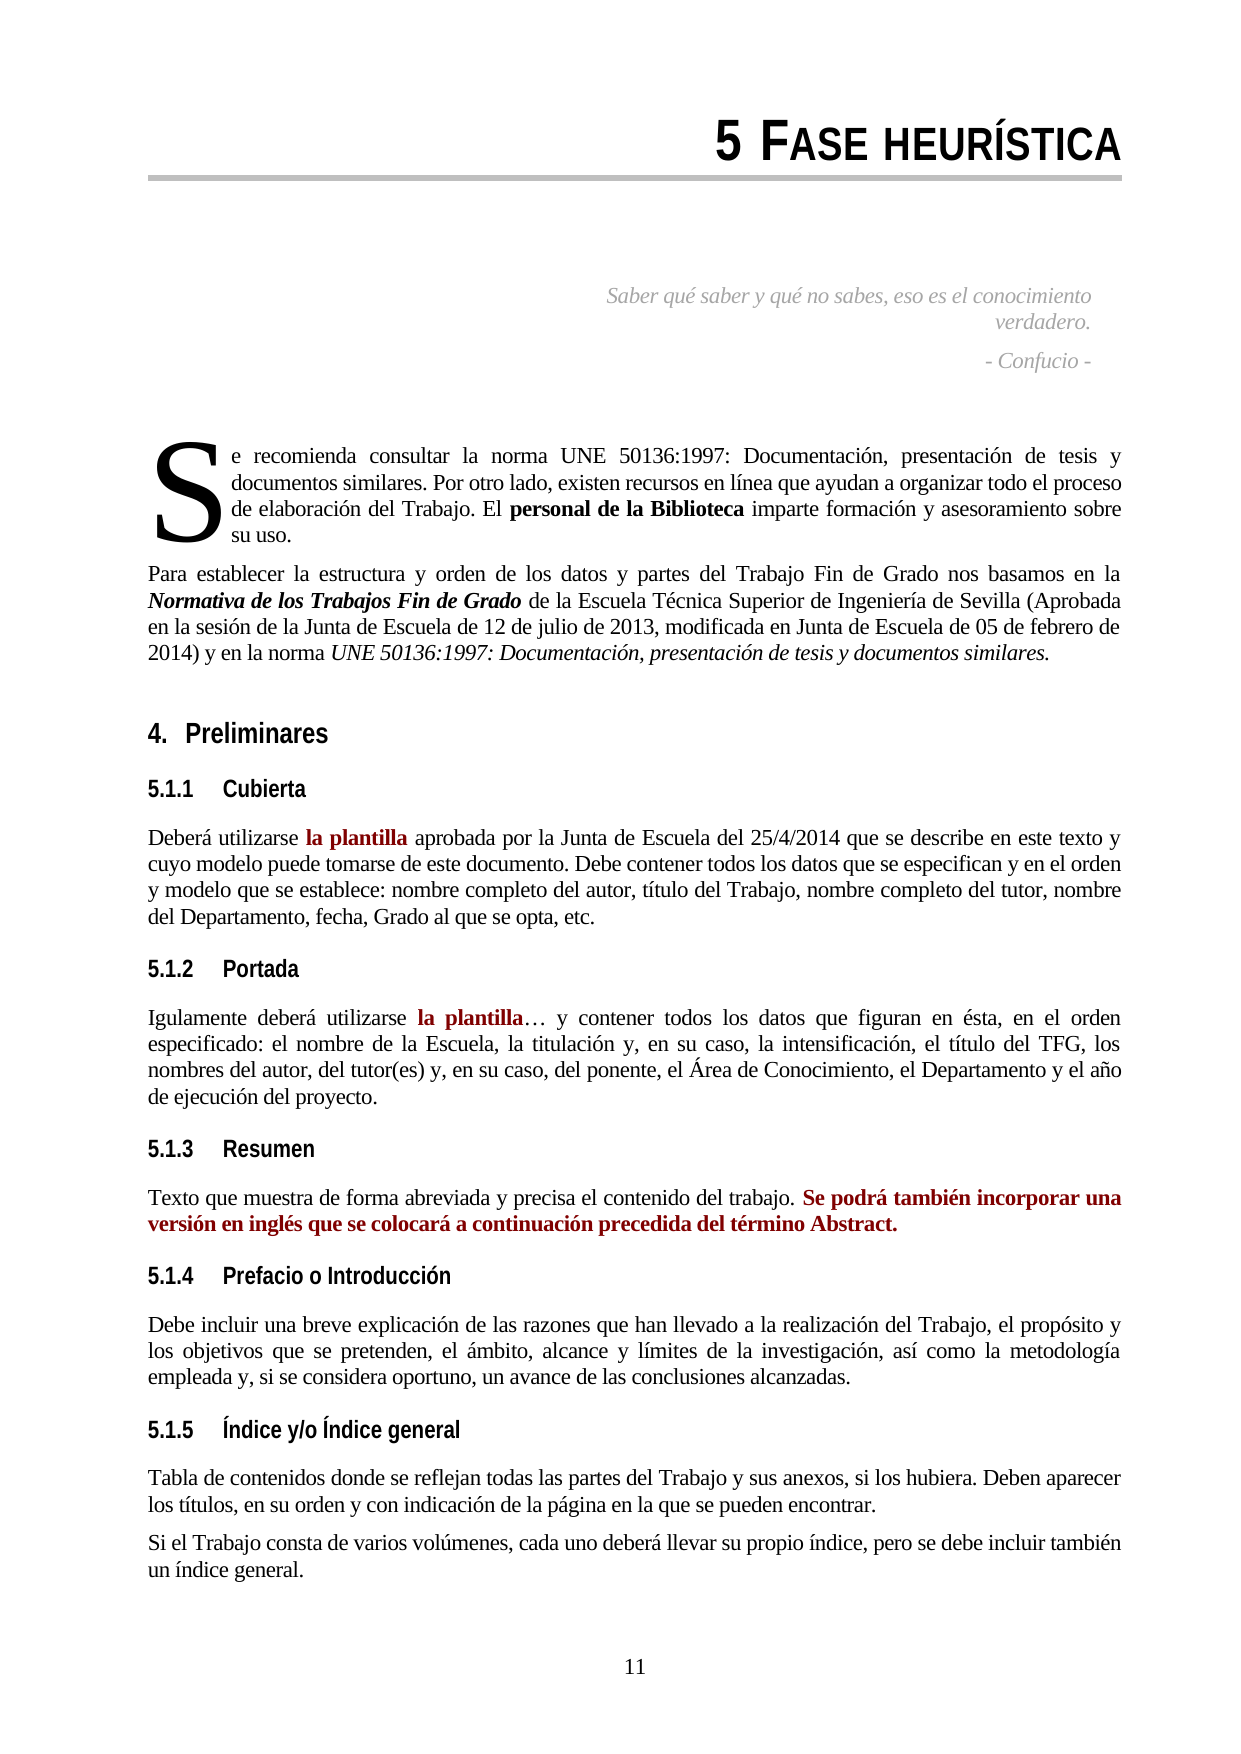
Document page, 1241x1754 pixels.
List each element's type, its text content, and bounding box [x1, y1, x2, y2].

subtitle Preliminares [148, 716, 1122, 749]
subtitle Cubierta [148, 774, 1122, 803]
text Si el Trabajo consta de varios volúmenes, cada uno deberá llevar su propio índice, pero se debe incluir también un índice general. [148, 1529, 1122, 1582]
text e recomienda consultar la norma UNE 50136:1997: Documentación, presentación de tesis y documentos similares. Por otro lado, existen recursos en línea que ayudan a organizar todo el proceso de elaboración del Trabajo. El personal de la Biblioteca imparte formación y asesoramiento sobre su uso. [148, 442, 1122, 548]
text Para establecer la estructura y orden de los datos y partes del Trabajo Fin de Grado nos basamos en la Normativa de los Trabajos Fin de Grado de la Escuela Técnica Superior de Ingeniería de Sevilla (Aprobada en la sesión de la Junta de Escuela de 12 de julio de 2013, modificada en Junta de Escuela de 05 de febrero de 2014) y en la norma UNE 50136:1997: Documentación, presentación de tesis y documentos similares. [148, 560, 1122, 666]
subtitle Resumen [148, 1134, 1122, 1163]
subtitle Fase heurística [148, 106, 1122, 175]
text Tabla de contenidos donde se reflejan todas las partes del Trabajo y sus anexos, si los hubiera. Deben aparecer los títulos, en su orden y con indicación de la página en la que se pueden encontrar. [148, 1464, 1122, 1517]
text Texto que muestra de forma abreviada y precisa el contenido del trabajo. Se podrá también incorporar una versión en inglés que se colocará a continuación precedida del término Abstract. [148, 1183, 1122, 1236]
subtitle Prefacio o Introducción [148, 1261, 1122, 1290]
text Deberá utilizarse la plantilla aprobada por la Junta de Escuela del 25/4/2014 que se describe en este texto y cuyo modelo puede tomarse de este documento. Debe contener todos los datos que se especifican y en el orden y modelo que se establece: nombre completo del autor, título del Trabajo, nombre completo del tutor, nombre del Departamento, fecha, Grado al que se opta, etc. [148, 824, 1122, 929]
subtitle Índice y/o Índice general [148, 1415, 1122, 1443]
text Igulamente deberá utilizarse la plantilla… y contener todos los datos que figuran en ésta, en el orden especificado: el nombre de la Escuela, la titulación y, en su caso, la intensificación, el título del TFG, los nombres del autor, del tutor(es) y, en su caso, del ponente, el Área de Conocimiento, el Departamento y el año de ejecución del proyecto. [148, 1004, 1122, 1109]
subtitle Portada [148, 954, 1122, 983]
text Debe incluir una breve explicación de las razones que han llevado a la realización del Trabajo, el propósito y los objetivos que se pretenden, el ámbito, alcance y límites de la investigación, así como la metodología empleada y, si se considera oportuno, un avance de las conclusiones alcanzadas. [148, 1311, 1122, 1390]
